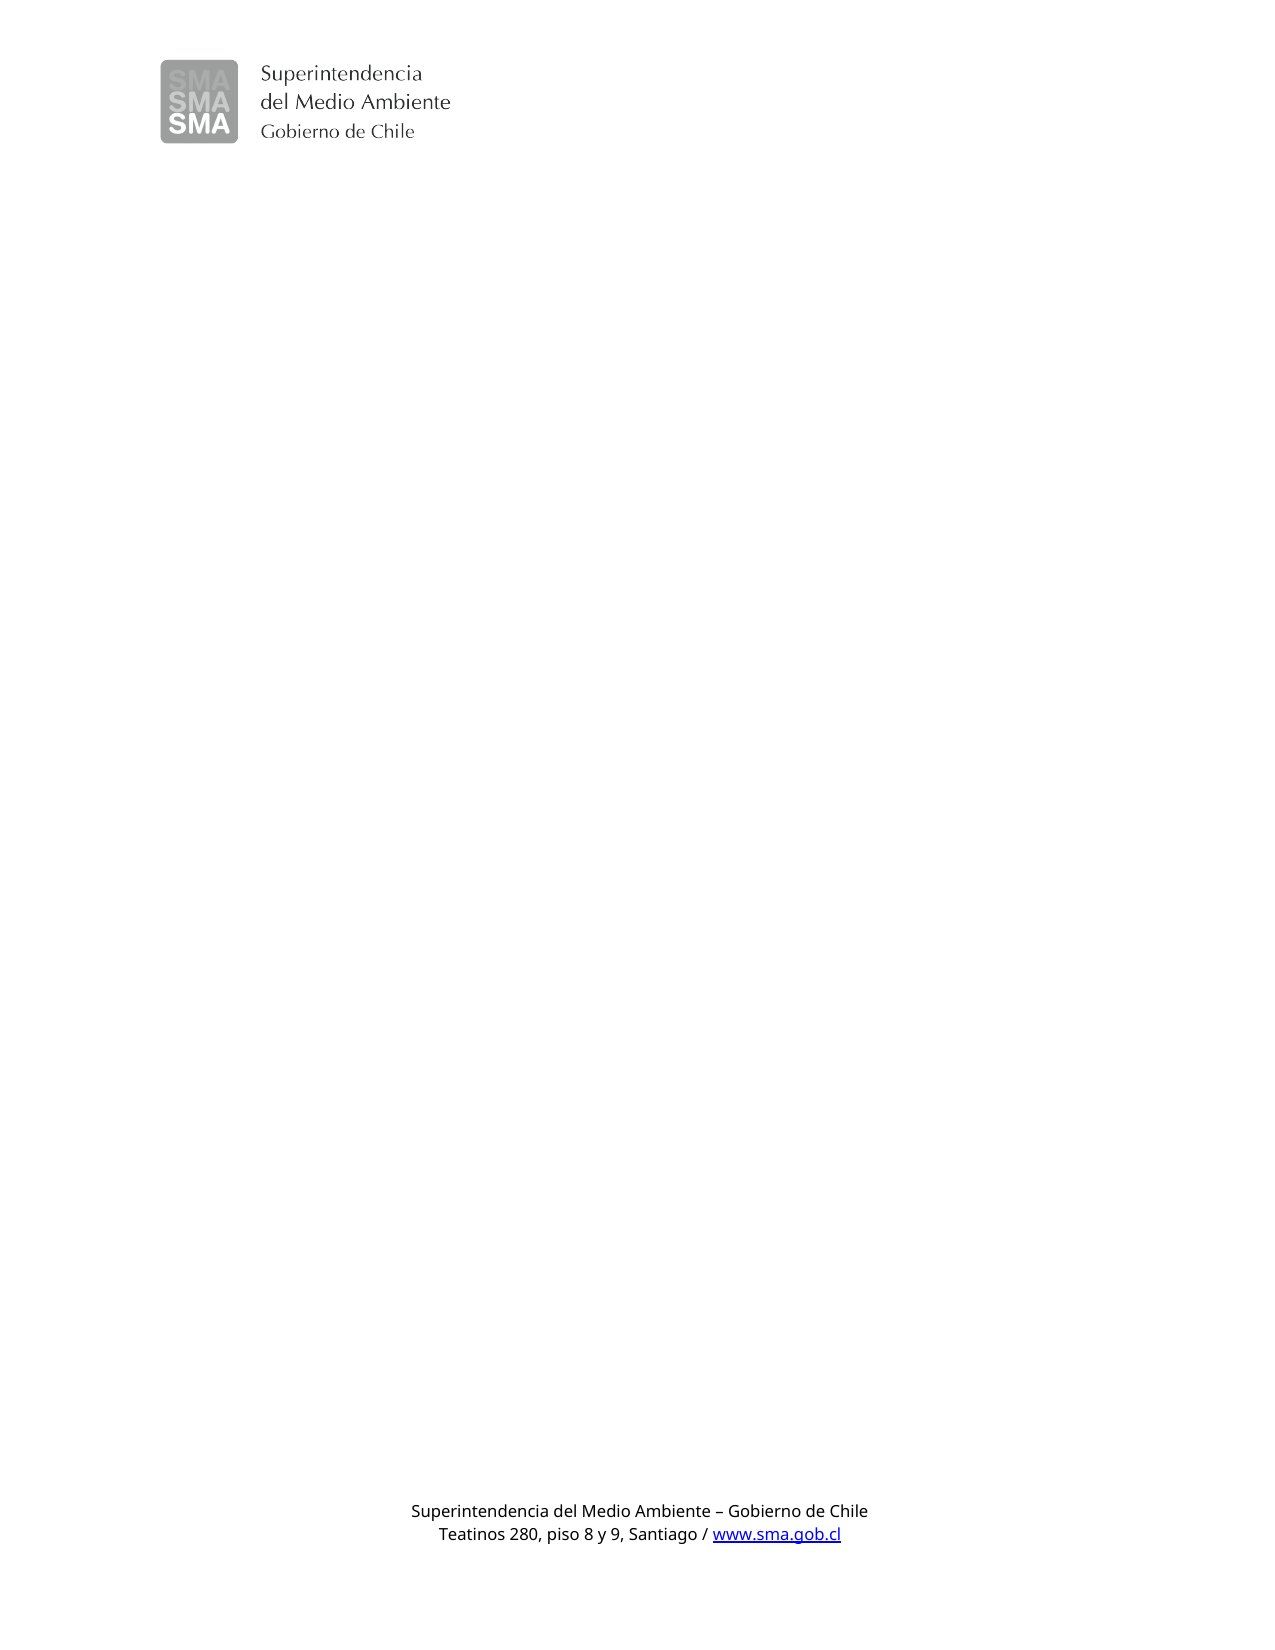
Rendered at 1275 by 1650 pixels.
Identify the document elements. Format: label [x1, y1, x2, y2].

picture [144, 45, 468, 162]
